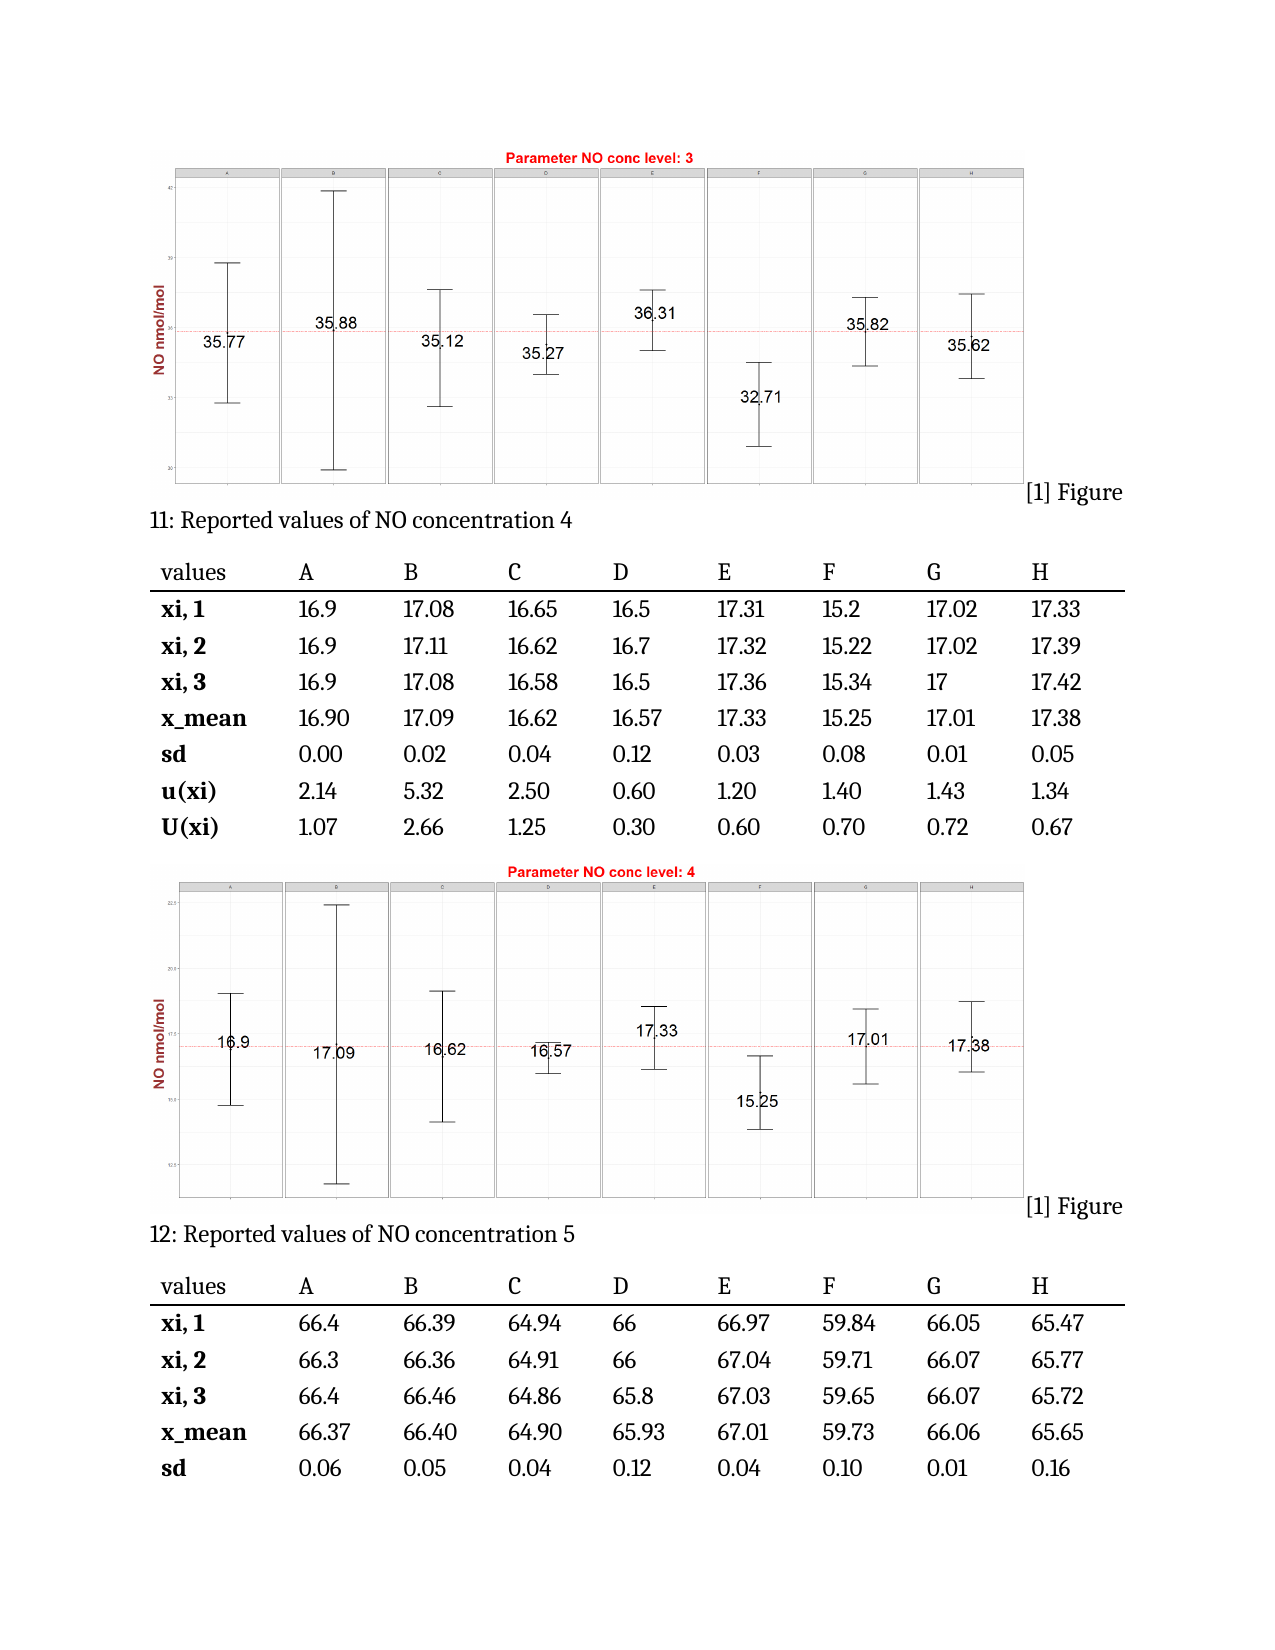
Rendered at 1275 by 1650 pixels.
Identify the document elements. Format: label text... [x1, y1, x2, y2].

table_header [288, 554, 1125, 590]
picture [150, 150, 1025, 500]
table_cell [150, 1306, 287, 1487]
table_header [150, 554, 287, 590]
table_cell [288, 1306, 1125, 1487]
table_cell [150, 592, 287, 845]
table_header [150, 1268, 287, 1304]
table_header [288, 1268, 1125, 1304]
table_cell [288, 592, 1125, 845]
picture [150, 864, 1025, 1214]
